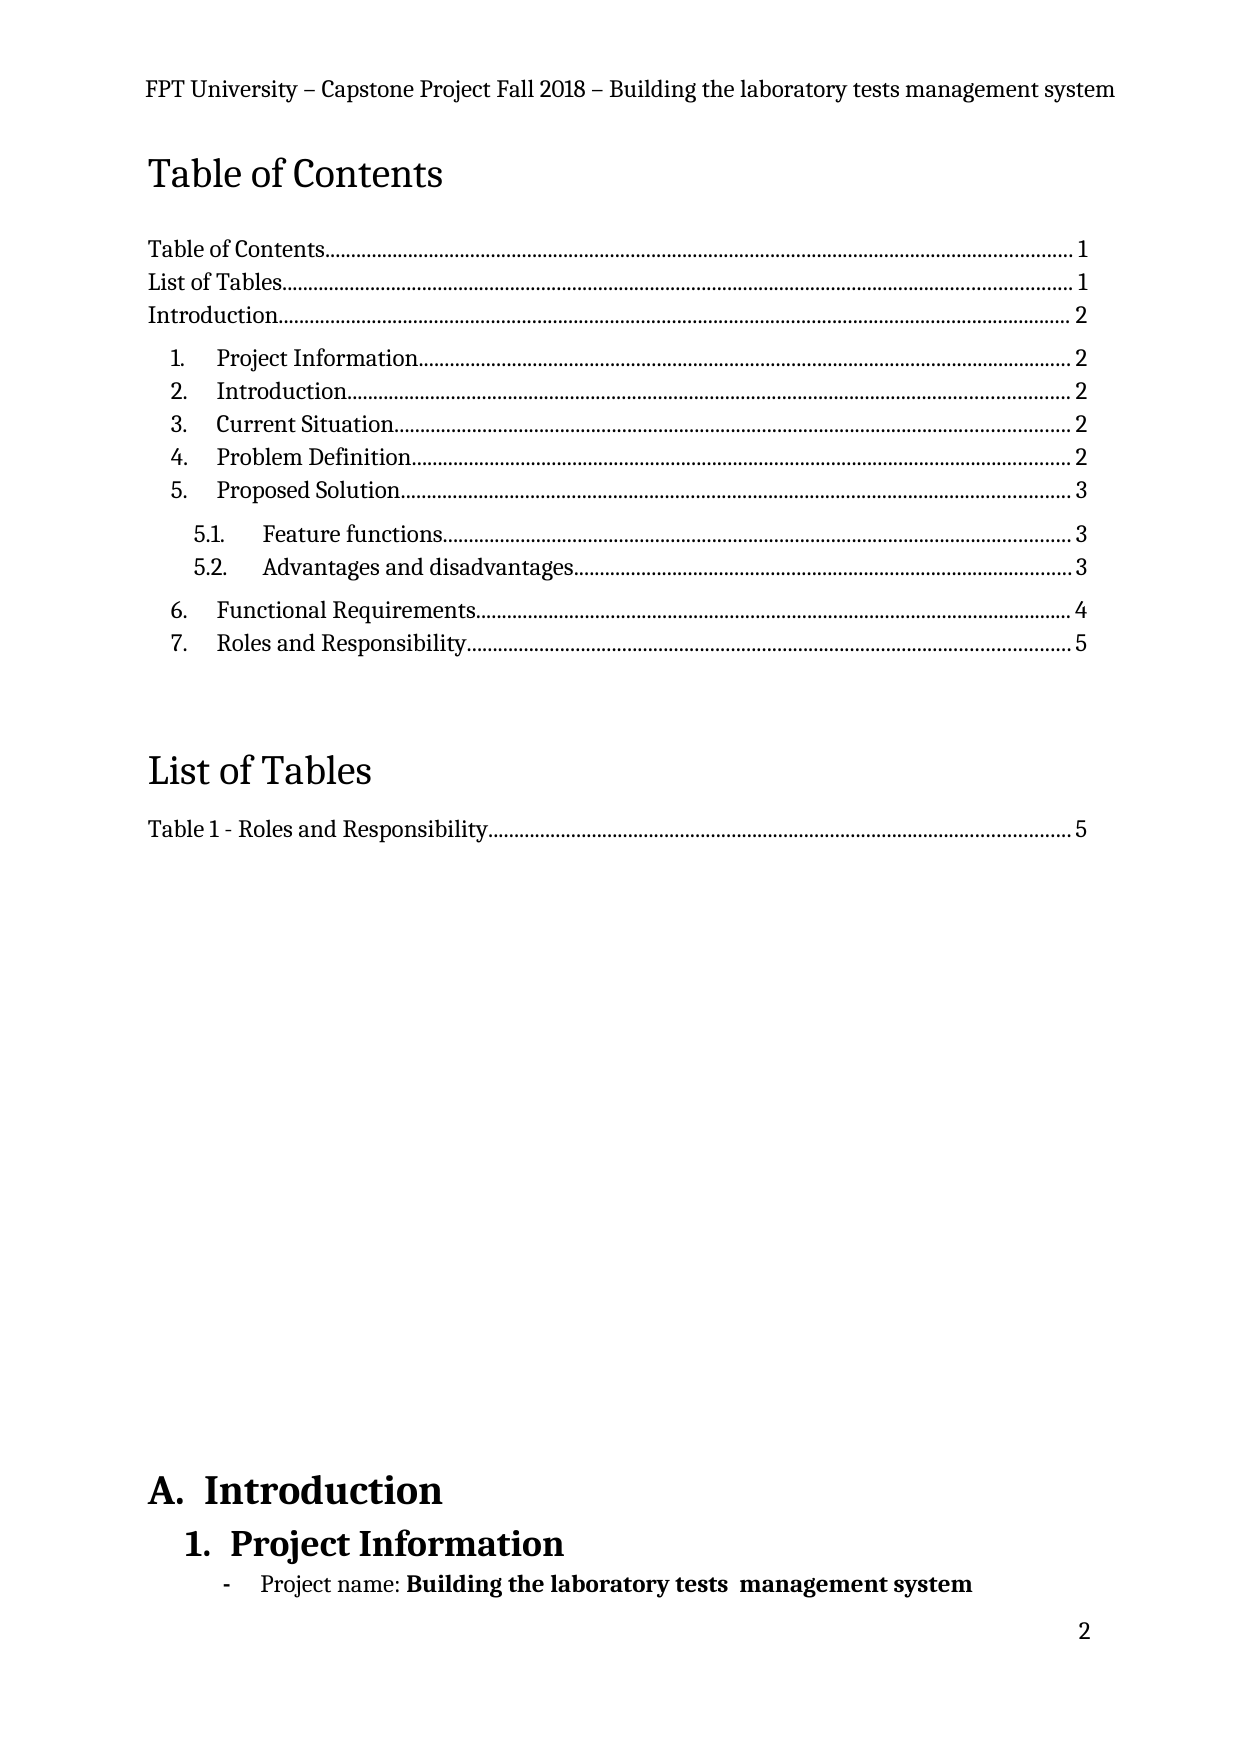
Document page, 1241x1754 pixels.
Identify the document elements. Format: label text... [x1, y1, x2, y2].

subtitle Introduction [148, 1467, 1090, 1515]
list Project name: Building the laboratory tests management system [223, 1570, 1090, 1598]
text Table 1 - Roles and Responsibility 5 [148, 815, 1090, 844]
subtitle Project Information [185, 1523, 1090, 1566]
subtitle List of Tables [148, 747, 1090, 795]
